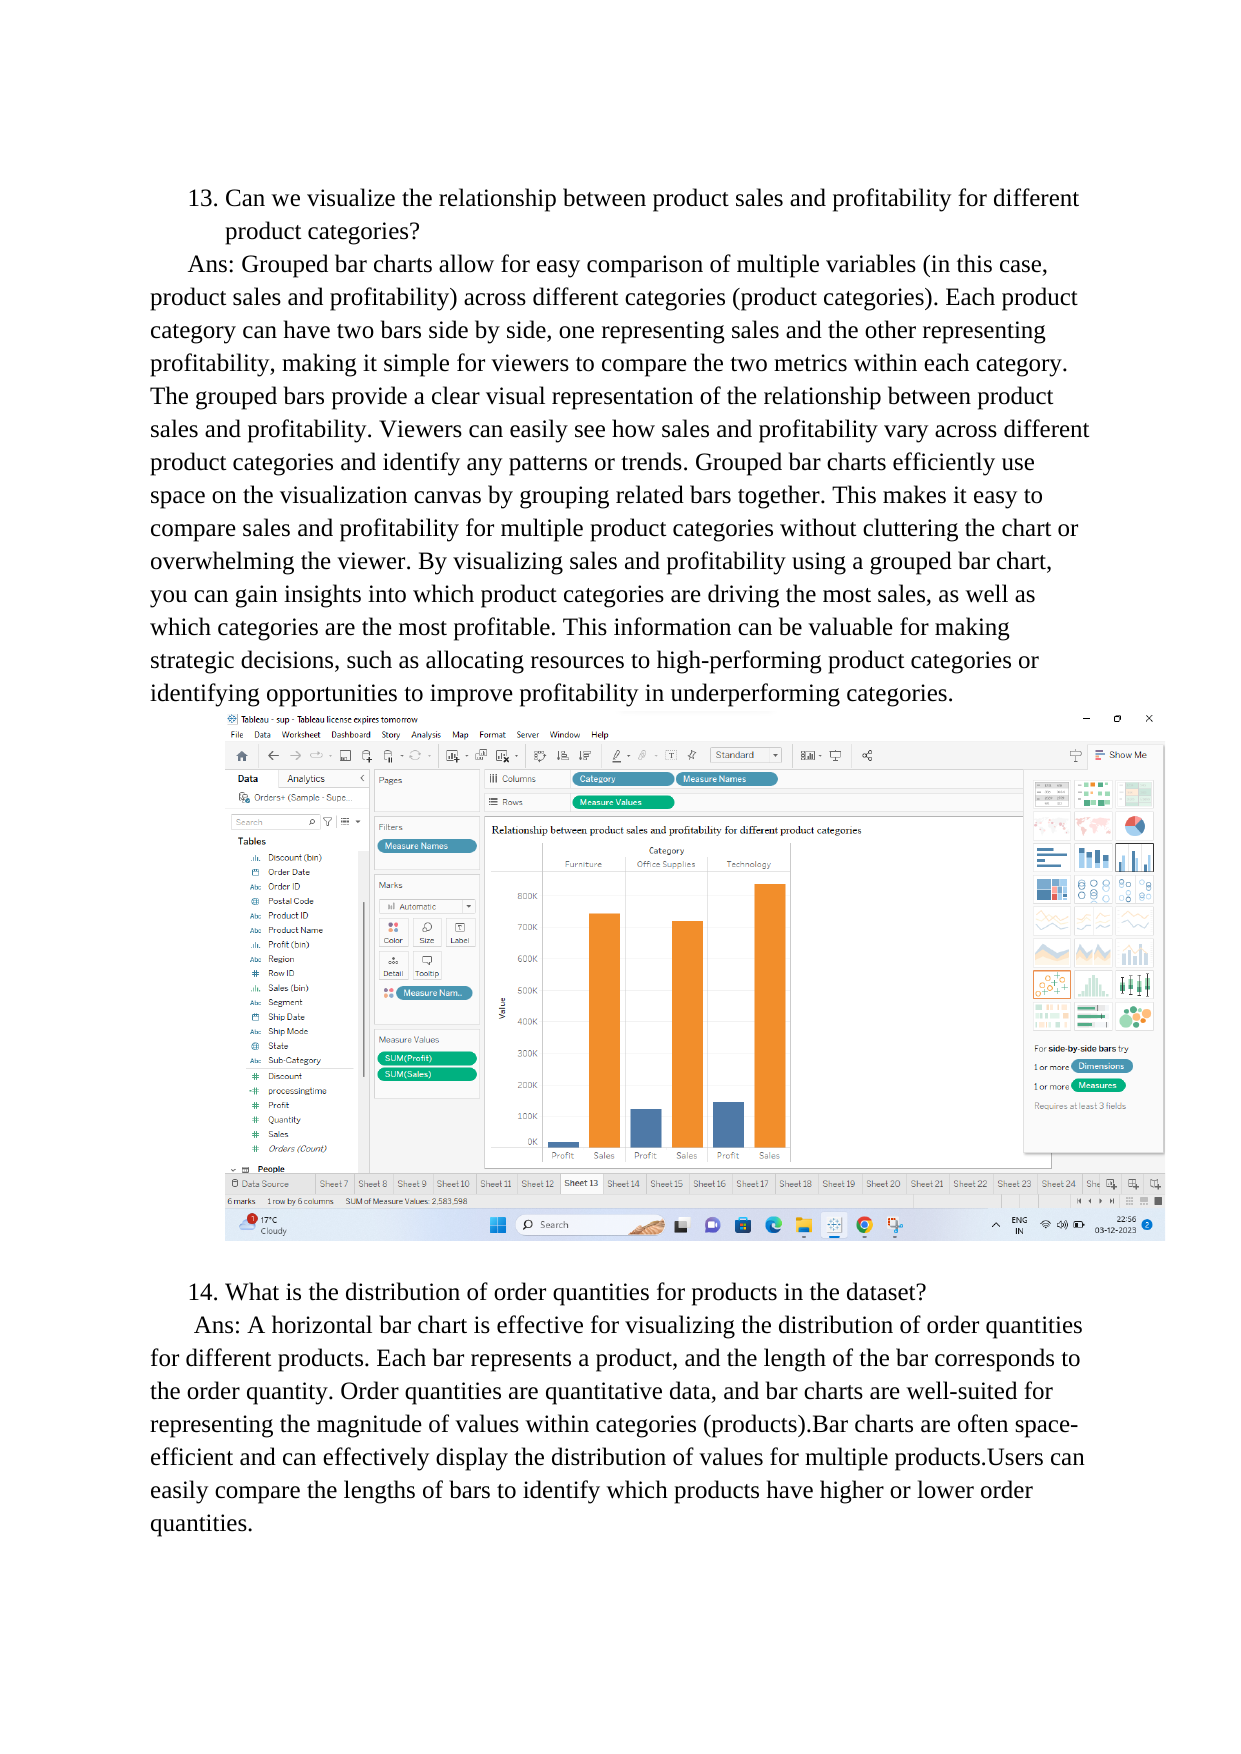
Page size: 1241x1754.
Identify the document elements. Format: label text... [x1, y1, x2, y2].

text Ans: A horizontal bar chart is effective for visualizing the distribution of order quantities for different products. Each bar represents a product, and the length of the bar corresponds to the order quantity. Order quantities are quantitative data, and bar charts are well-suited for representing the magnitude of values within categories (products).Bar charts are often space-efficient and can effectively display the distribution of values for multiple products.Users can easily compare the lengths of bars to identify which products have higher or lower order quantities. [150, 1310, 1090, 1537]
picture [225, 711, 1166, 1241]
text Ans: Grouped bar charts allow for easy comparison of multiple variables (in this case, product sales and profitability) across different categories (product categories). Each product category can have two bars side by side, one representing sales and the other representing profitability, making it simple for viewers to compare the two metrics within each category. The grouped bars provide a clear visual representation of the relationship between product sales and profitability. Viewers can easily see how sales and profitability vary across different product categories and identify any patterns or trends. Grouped bar charts efficiently use space on the visualization canvas by grouping related bars together. This makes it easy to compare sales and profitability for multiple product categories without cluttering the chart or overwhelming the viewer. By visualizing sales and profitability using a grouped bar chart, you can gain insights into which product categories are driving the most sales, as well as which categories are the most profitable. This information can be valuable for making strategic decisions, such as allocating resources to high-performing product categories or identifying opportunities to improve profitability in underperforming categories. [150, 249, 1090, 414]
list Can we visualize the relationship between product sales and profitability for different product categories? [187, 183, 1090, 245]
text Ans: Grouped bar charts allow for easy comparison of multiple variables (in this case, product sales and profitability) across different categories (product categories). Each product category can have two bars side by side, one representing sales and the other representing profitability, making it simple for viewers to compare the two metrics within each category. The grouped bars provide a clear visual representation of the relationship between product sales and profitability. Viewers can easily see how sales and profitability vary across different product categories and identify any patterns or trends. Grouped bar charts efficiently use space on the visualization canvas by grouping related bars together. This makes it easy to compare sales and profitability for multiple product categories without cluttering the chart or overwhelming the viewer. By visualizing sales and profitability using a grouped bar chart, you can gain insights into which product categories are driving the most sales, as well as which categories are the most profitable. This information can be valuable for making strategic decisions, such as allocating resources to high-performing product categories or identifying opportunities to improve profitability in underperforming categories. [150, 443, 1090, 707]
list What is the distribution of order quantities for products in the dataset? [187, 1277, 1090, 1306]
